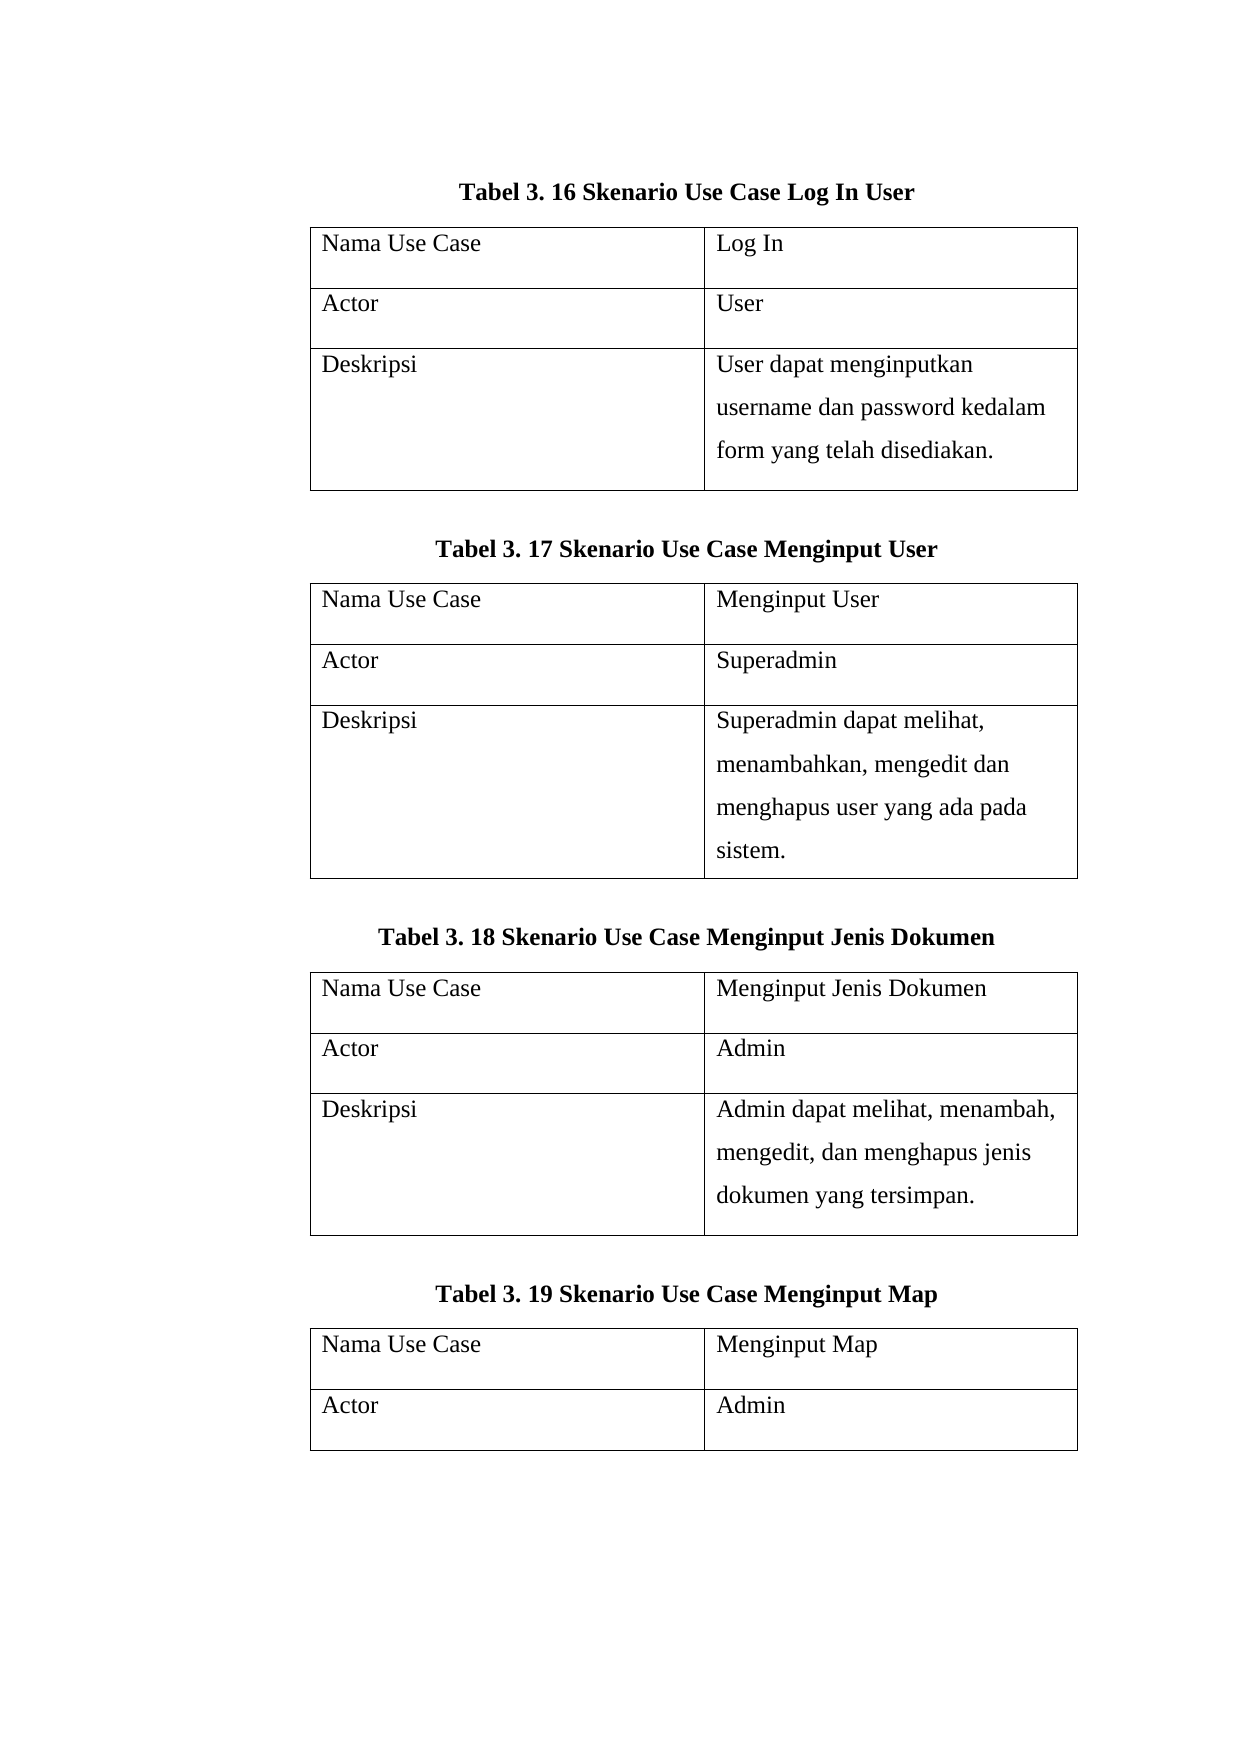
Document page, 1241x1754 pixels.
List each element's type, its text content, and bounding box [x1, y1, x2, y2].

table_cell Actor [311, 1034, 704, 1093]
table_header Nama Use Case [311, 973, 704, 1032]
table_header Nama Use Case [311, 1329, 704, 1389]
text Tabel 3. 18 Skenario Use Case Menginput Jenis Dokumen [251, 922, 1063, 951]
text Tabel 3. 19 Skenario Use Case Menginput Map [251, 1279, 1063, 1307]
table_cell Admin [705, 1390, 1077, 1449]
table_cell Superadmin dapat melihat, menambahkan, mengedit dan menghapus user yang ada pada sistem. [705, 706, 1077, 878]
table_header Nama Use Case [311, 584, 704, 644]
table_cell Superadmin [705, 645, 1077, 704]
table_cell Deskripsi [311, 349, 704, 489]
table_cell Deskripsi [311, 1094, 704, 1234]
table_cell User dapat menginputkan username dan password kedalam form yang telah disediakan. [705, 349, 1077, 489]
table_cell Admin dapat melihat, menambah, mengedit, dan menghapus jenis dokumen yang tersimpan. [705, 1094, 1077, 1234]
text Tabel 3. 16 Skenario Use Case Log In User [251, 177, 1063, 206]
table_header Nama Use Case [311, 228, 704, 287]
table_cell Deskripsi [311, 706, 704, 878]
table_cell Actor [311, 645, 704, 704]
table_cell Admin [705, 1034, 1077, 1093]
table_header Menginput Map [705, 1329, 1077, 1389]
table_header Menginput User [705, 584, 1077, 644]
table_header Log In [705, 228, 1077, 287]
table_cell User [705, 289, 1077, 348]
text Tabel 3. 17 Skenario Use Case Menginput User [251, 534, 1063, 562]
table_cell Actor [311, 289, 704, 348]
table_header Menginput Jenis Dokumen [705, 973, 1077, 1032]
table_cell Actor [311, 1390, 704, 1449]
